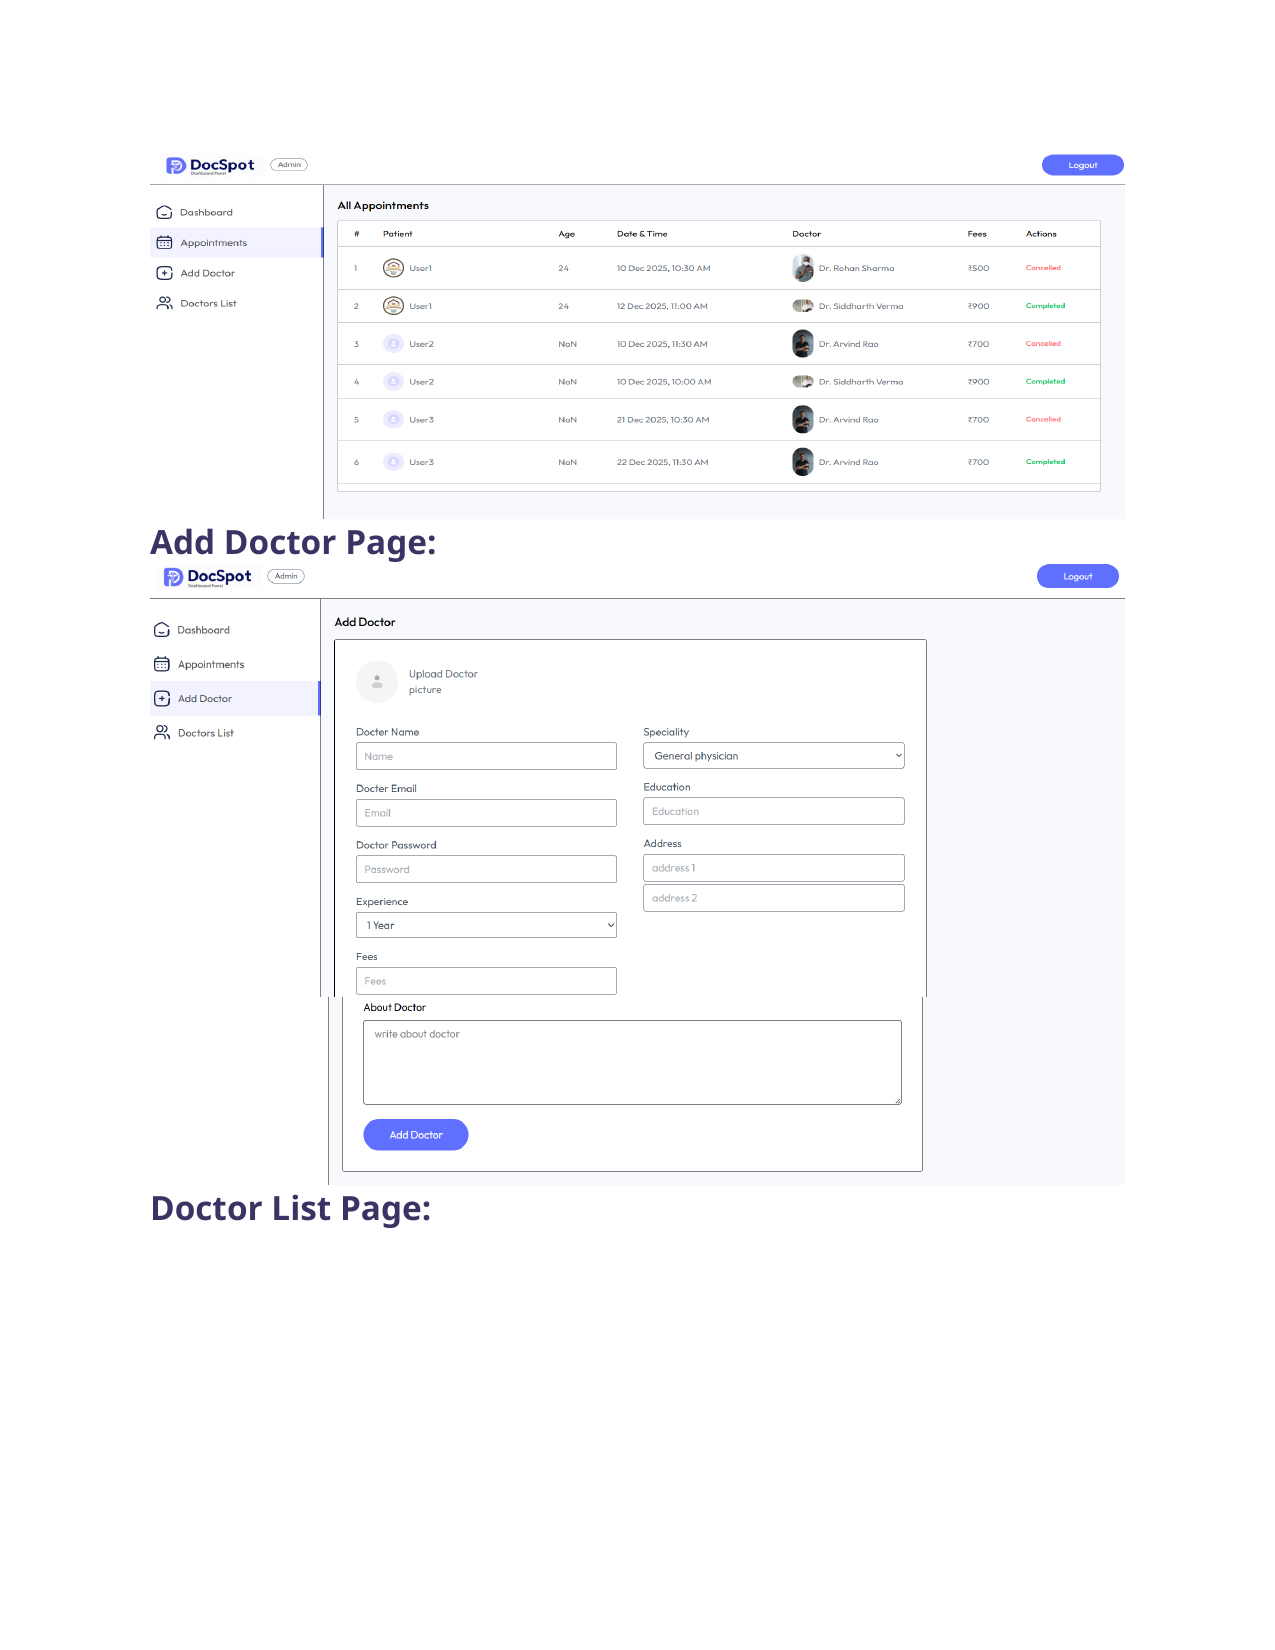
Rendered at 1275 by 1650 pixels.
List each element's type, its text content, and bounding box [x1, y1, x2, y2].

text Add Doctor Page: [150, 519, 1122, 564]
text Doctor List Page: [150, 1185, 1122, 1230]
picture [150, 564, 1125, 1185]
picture [150, 150, 1125, 519]
